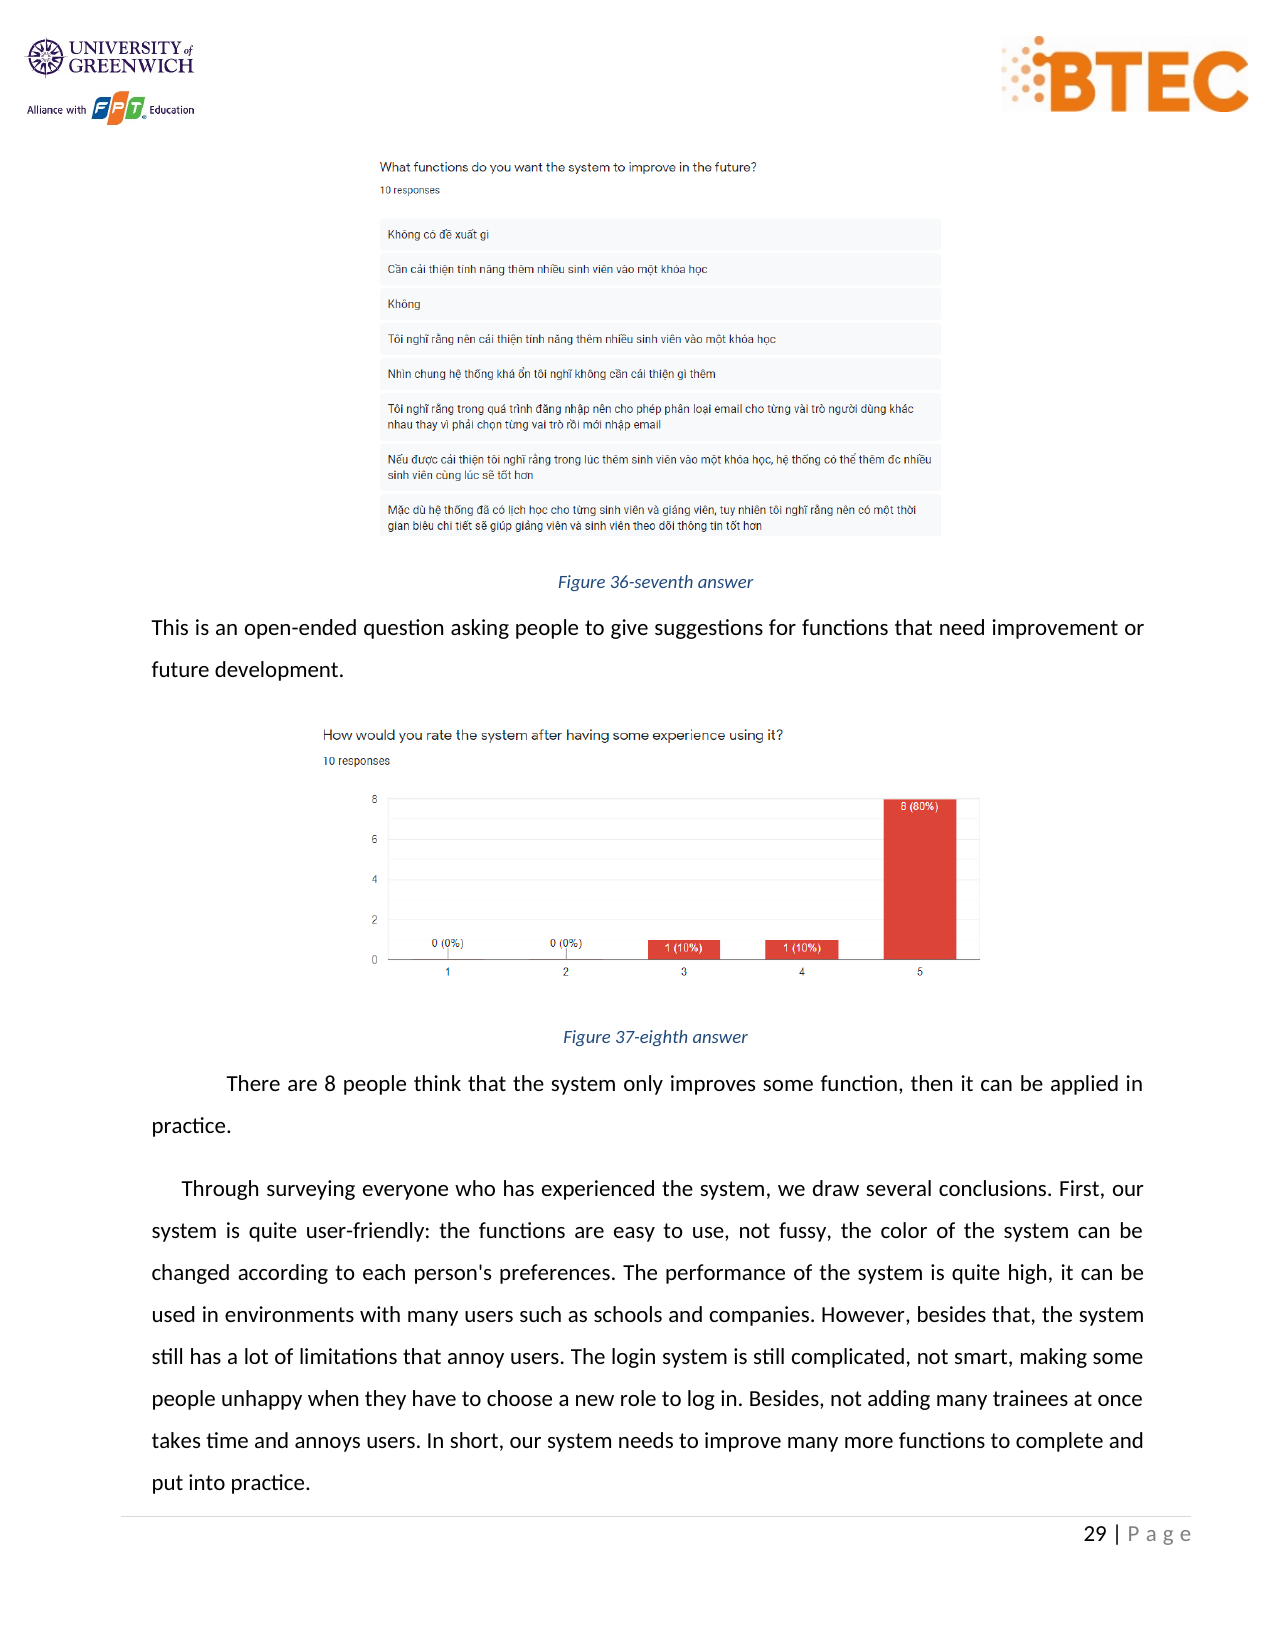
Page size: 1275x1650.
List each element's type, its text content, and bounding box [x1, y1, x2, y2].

text There are 8 people think that the system only improves some function, then it can be applied in practice. [151, 1069, 1146, 1139]
text Through surveying everyone who has experienced the system, we draw several conclusions. First, our system is quite user-friendly: the functions are easy to use, not fussy, the color of the system can be changed according to each person's preferences. The performance of the system is quite high, it can be used in environments with many users such as schools and companies. However, besides that, the system still has a lot of limitations that annoy users. The login system is still complicated, not smart, making some people unhappy when they have to choose a new role to log in. Besides, not adding many trainees at once takes time and annoys users. In short, our system needs to improve many more functions to complete and put into practice. [151, 1174, 1146, 1496]
picture [313, 718, 984, 991]
picture [13, 25, 207, 136]
text This is an open-ended question asking people to give suggestions for functions that need improvement or future development. [151, 613, 1146, 683]
picture [1001, 36, 1249, 112]
picture [364, 150, 948, 545]
